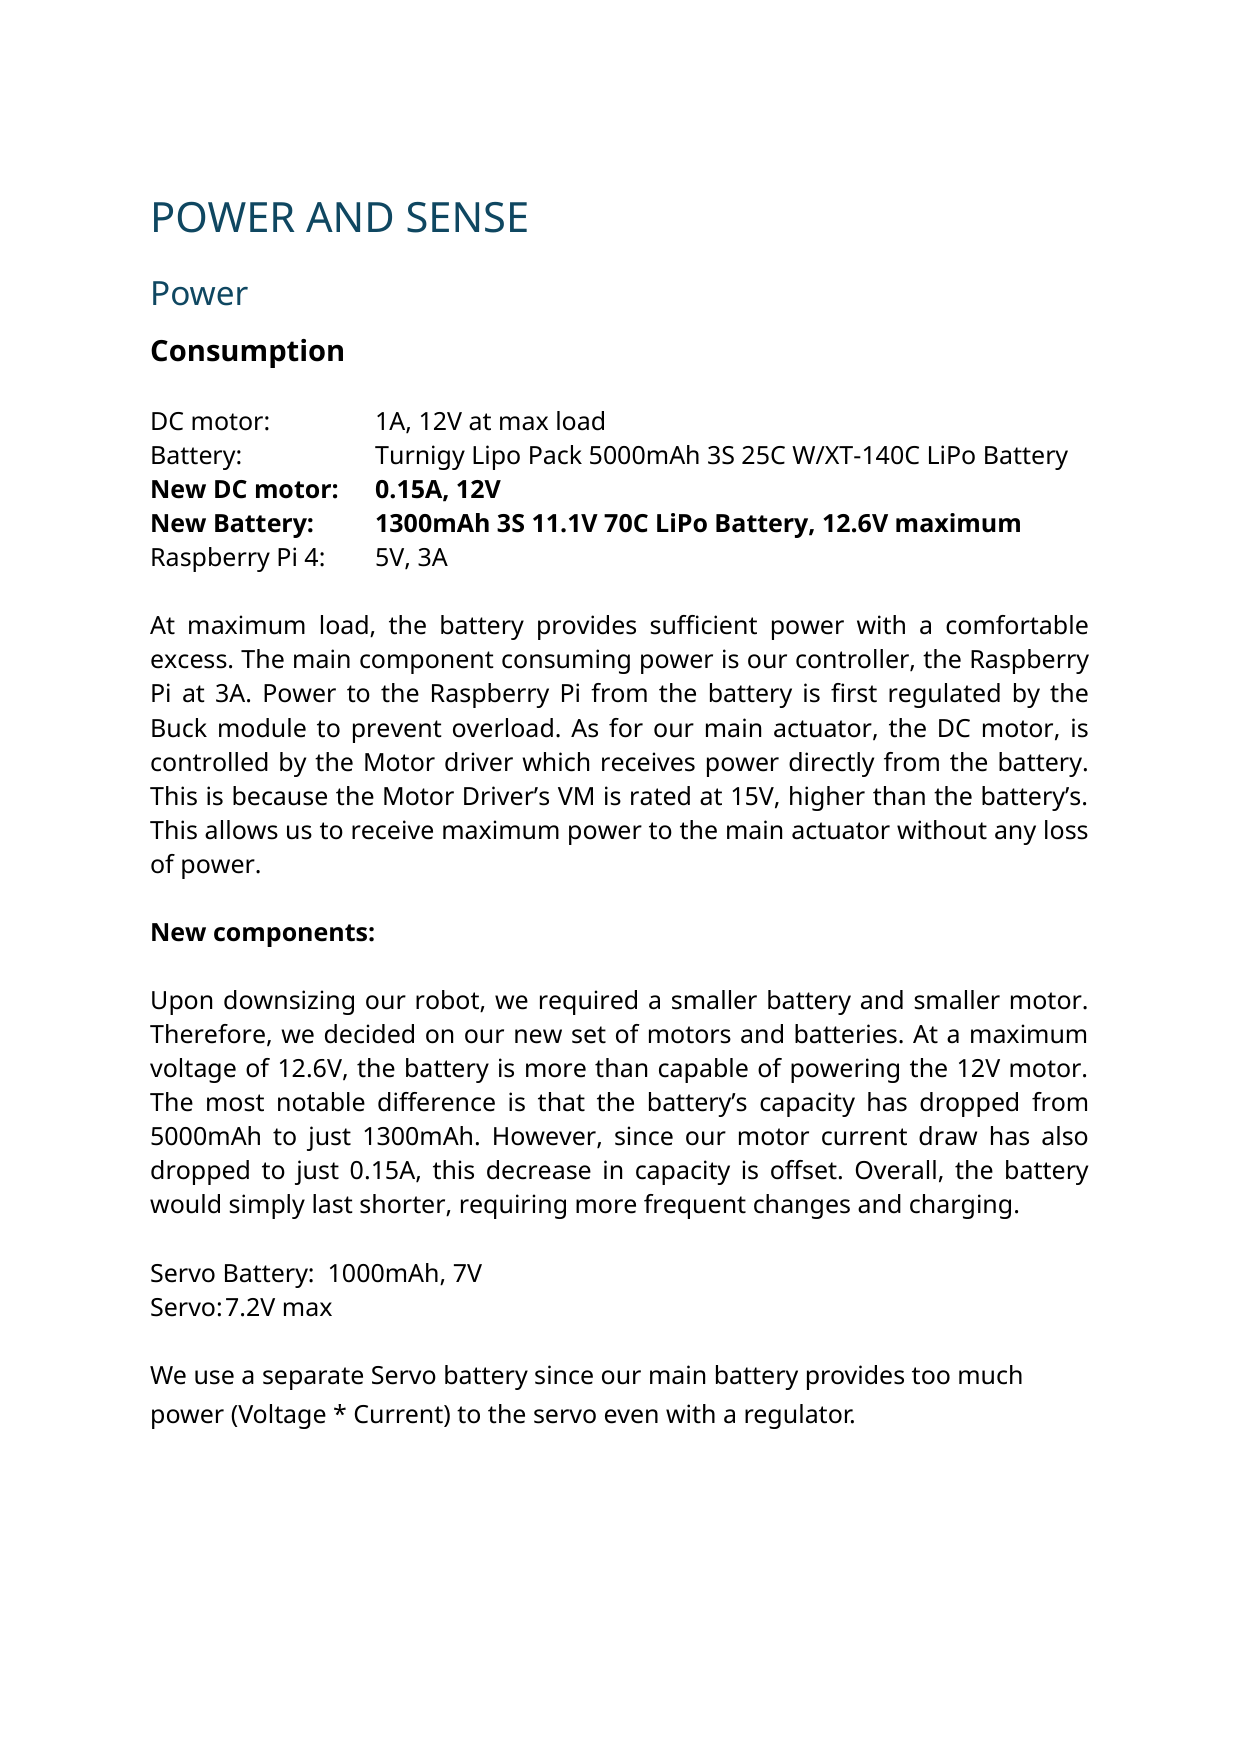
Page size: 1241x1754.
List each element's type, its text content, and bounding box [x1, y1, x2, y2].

text At maximum load, the battery provides sufficient power with a comfortable excess. The main component consuming power is our controller, the Raspberry Pi at 3A. Power to the Raspberry Pi from the battery is first regulated by the Buck module to prevent overload. As for our main actuator, the DC motor, is controlled by the Motor driver which receives power directly from the battery. This is because the Motor Driver’s VM is rated at 15V, higher than the battery’s. This allows us to receive maximum power to the main actuator without any loss of power. [150, 608, 1090, 881]
text New DC motor: 0.15A, 12V [150, 472, 1090, 506]
subtitle POWER AND SENSE [150, 187, 1090, 244]
text Raspberry Pi 4: 5V, 3A [150, 540, 1090, 574]
text DC motor: 1A, 12V at max load [150, 404, 1090, 438]
text Battery: Turnigy Lipo Pack 5000mAh 3S 25C W/XT-140C LiPo Battery [150, 438, 1090, 472]
text We use a separate Servo battery since our main battery provides too much power (Voltage * Current) to the servo even with a regulator. [150, 1357, 1090, 1431]
text Consumption [150, 330, 1090, 369]
text New components: [150, 914, 1090, 949]
text Servo: 7.2V max [150, 1289, 1090, 1323]
subtitle Power [150, 269, 1090, 315]
text Upon downsizing our robot, we required a smaller battery and smaller motor. Therefore, we decided on our new set of motors and batteries. At a maximum voltage of 12.6V, the battery is more than capable of powering the 12V motor. The most notable difference is that the battery’s capacity has dropped from 5000mAh to just 1300mAh. However, since our motor current draw has also dropped to just 0.15A, this decrease in capacity is offset. Overall, the battery would simply last shorter, requiring more frequent changes and charging. [150, 983, 1090, 1221]
text Servo Battery: 1000mAh, 7V [150, 1255, 1090, 1289]
text New Battery: 1300mAh 3S 11.1V 70C LiPo Battery, 12.6V maximum [150, 506, 1090, 540]
